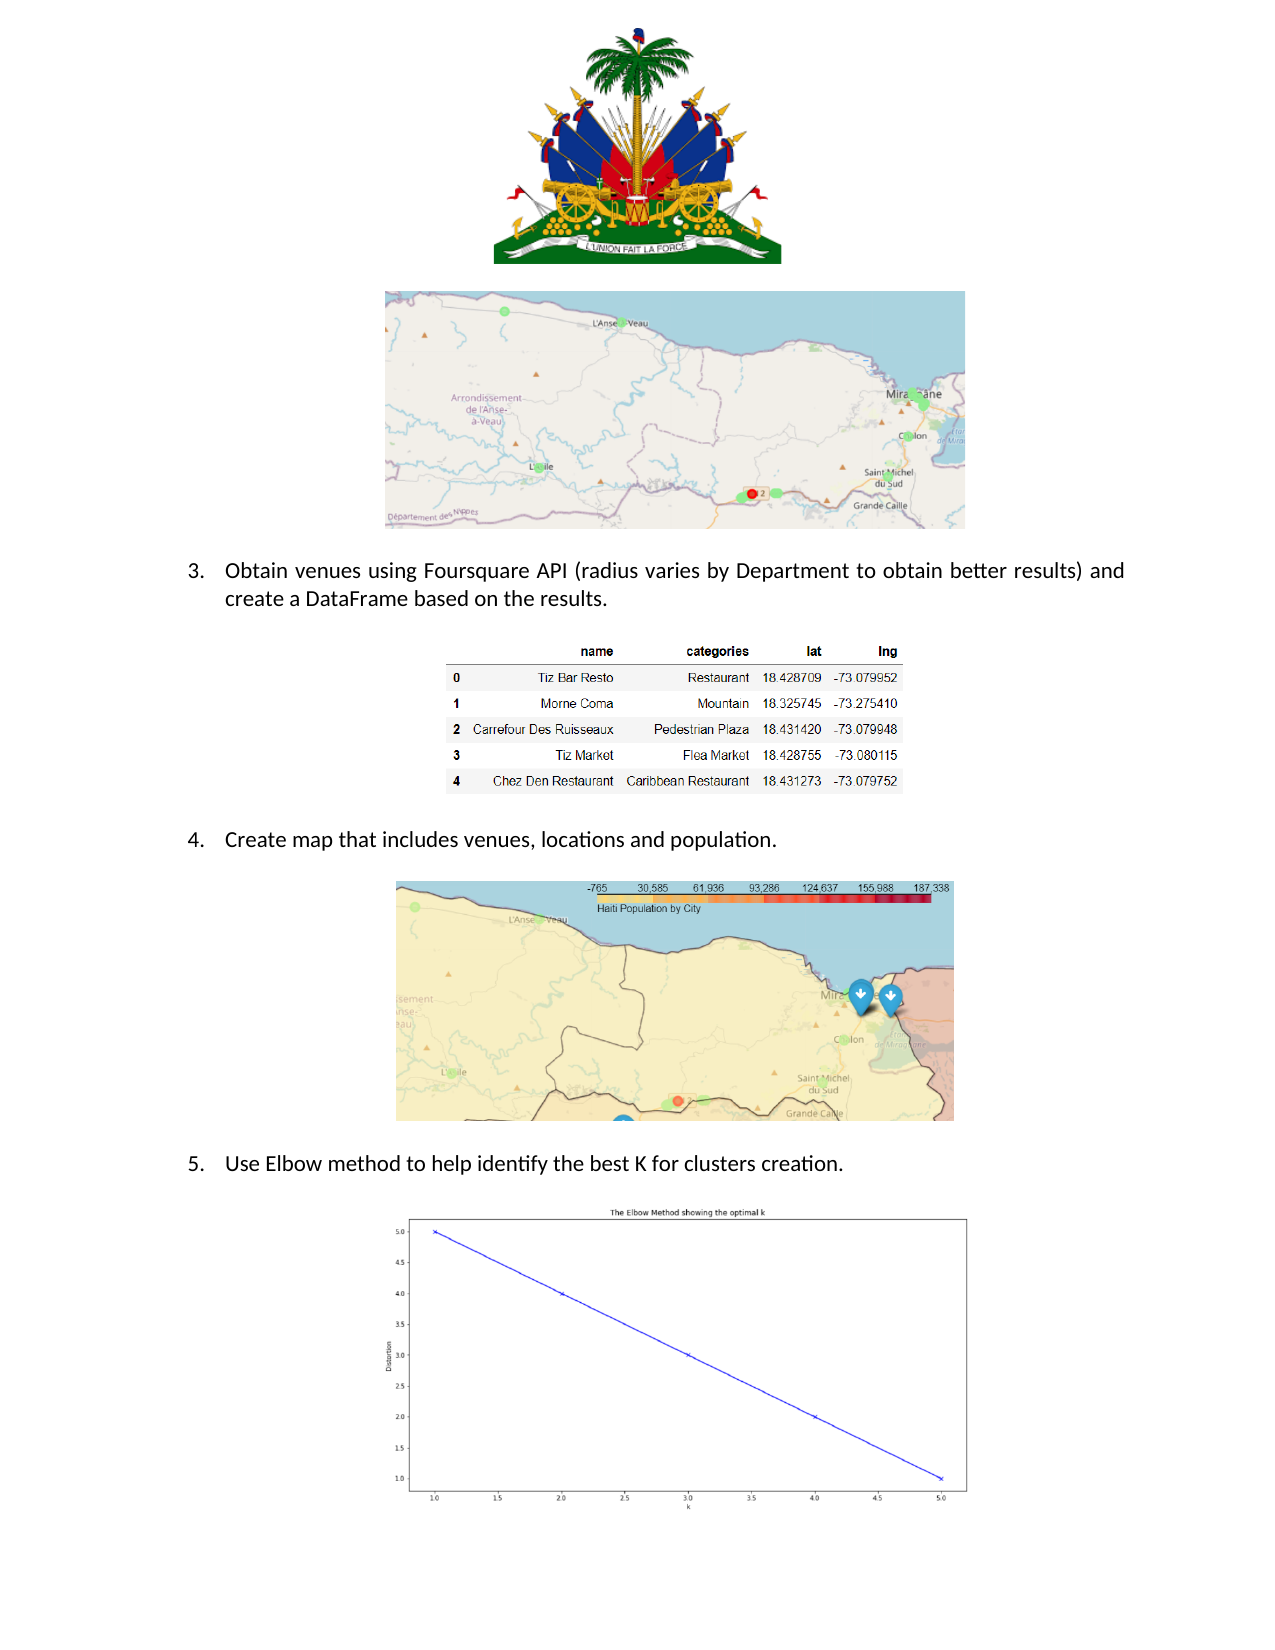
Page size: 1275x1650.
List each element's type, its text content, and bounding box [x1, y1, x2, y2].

picture [396, 881, 954, 1121]
picture [385, 291, 966, 529]
list Obtain venues using Foursquare API (radius varies by Department to obtain better results) and create a DataFrame based on the results. [187, 556, 1125, 612]
picture [377, 1205, 973, 1512]
picture [493, 28, 782, 264]
picture [439, 640, 911, 798]
list Create map that includes venues, locations and population. [187, 825, 1125, 853]
list Use Elbow method to help identify the best K for clusters creation. [187, 1149, 1125, 1177]
